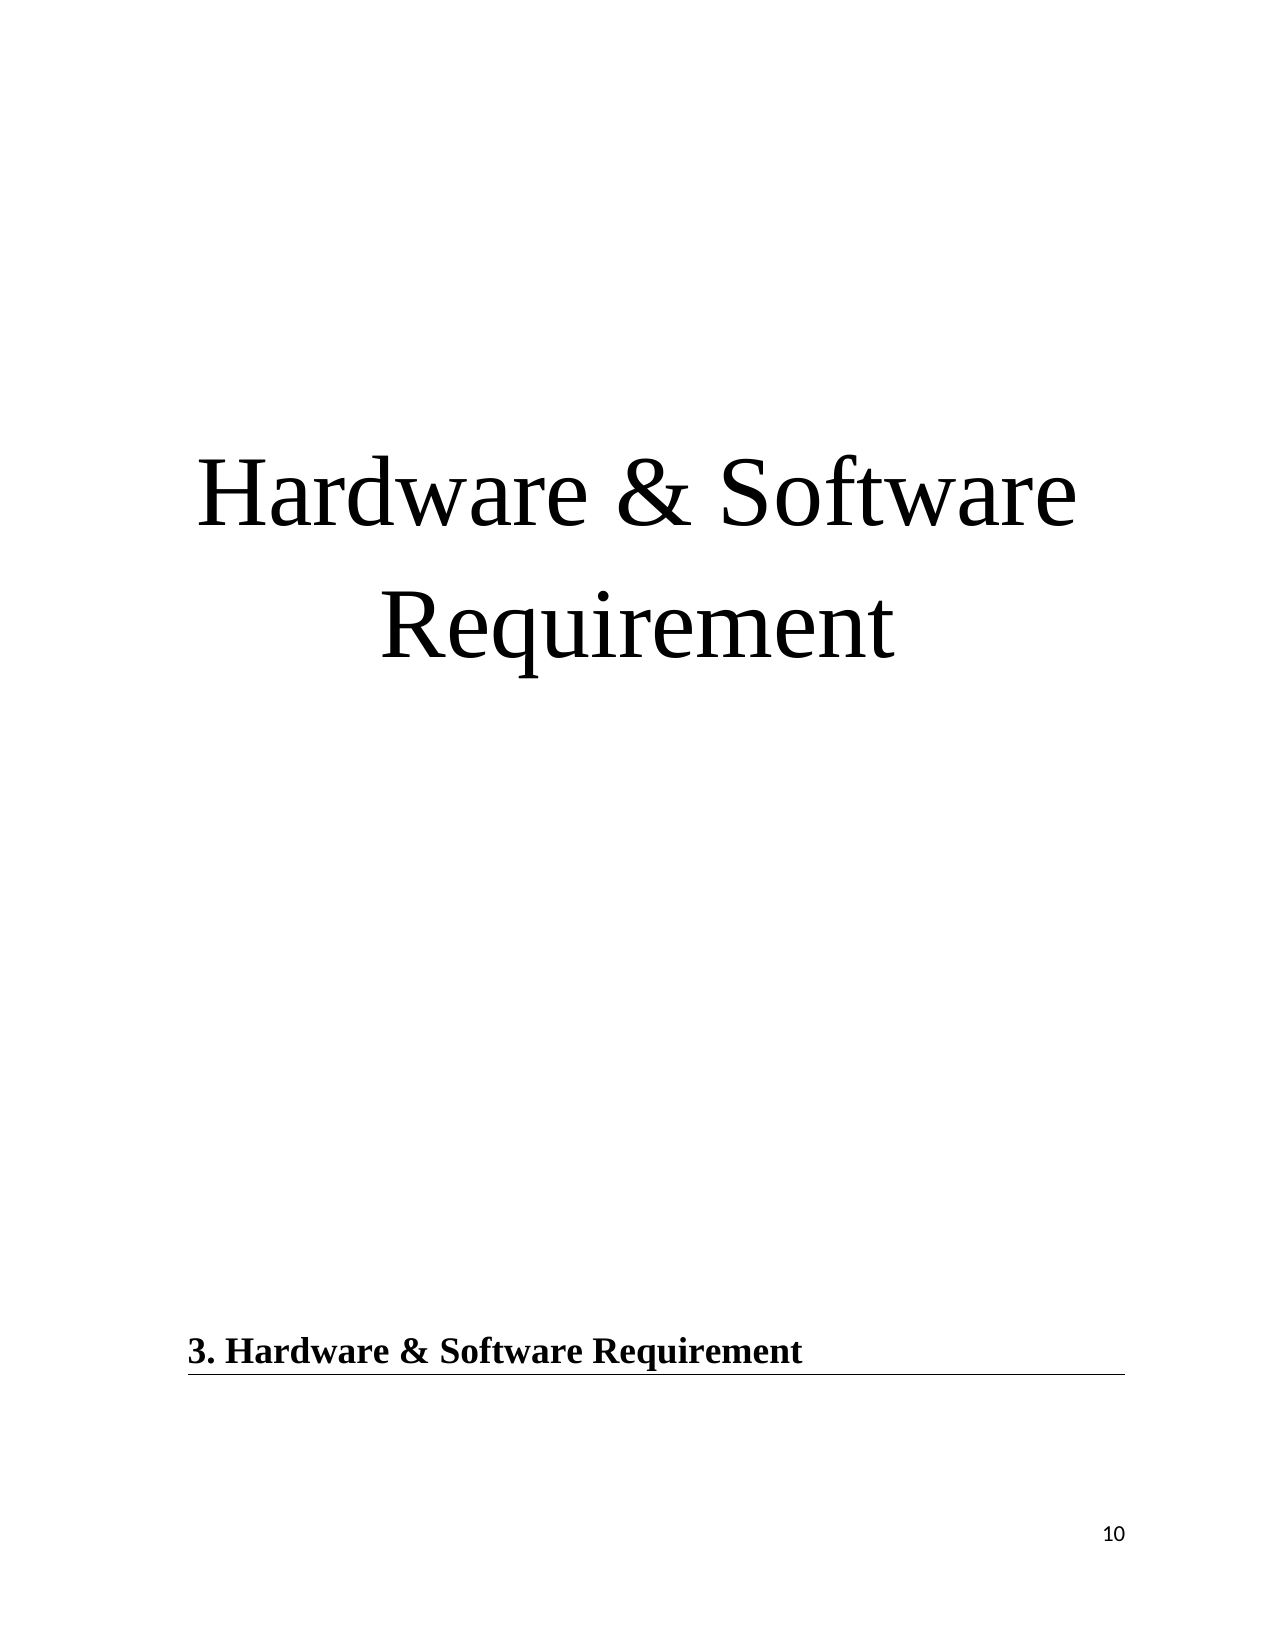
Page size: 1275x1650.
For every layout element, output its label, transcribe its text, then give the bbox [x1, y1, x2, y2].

text Hardware & Software Requirement [150, 432, 1125, 679]
list Hardware & Software Requirement [187, 1329, 1125, 1375]
